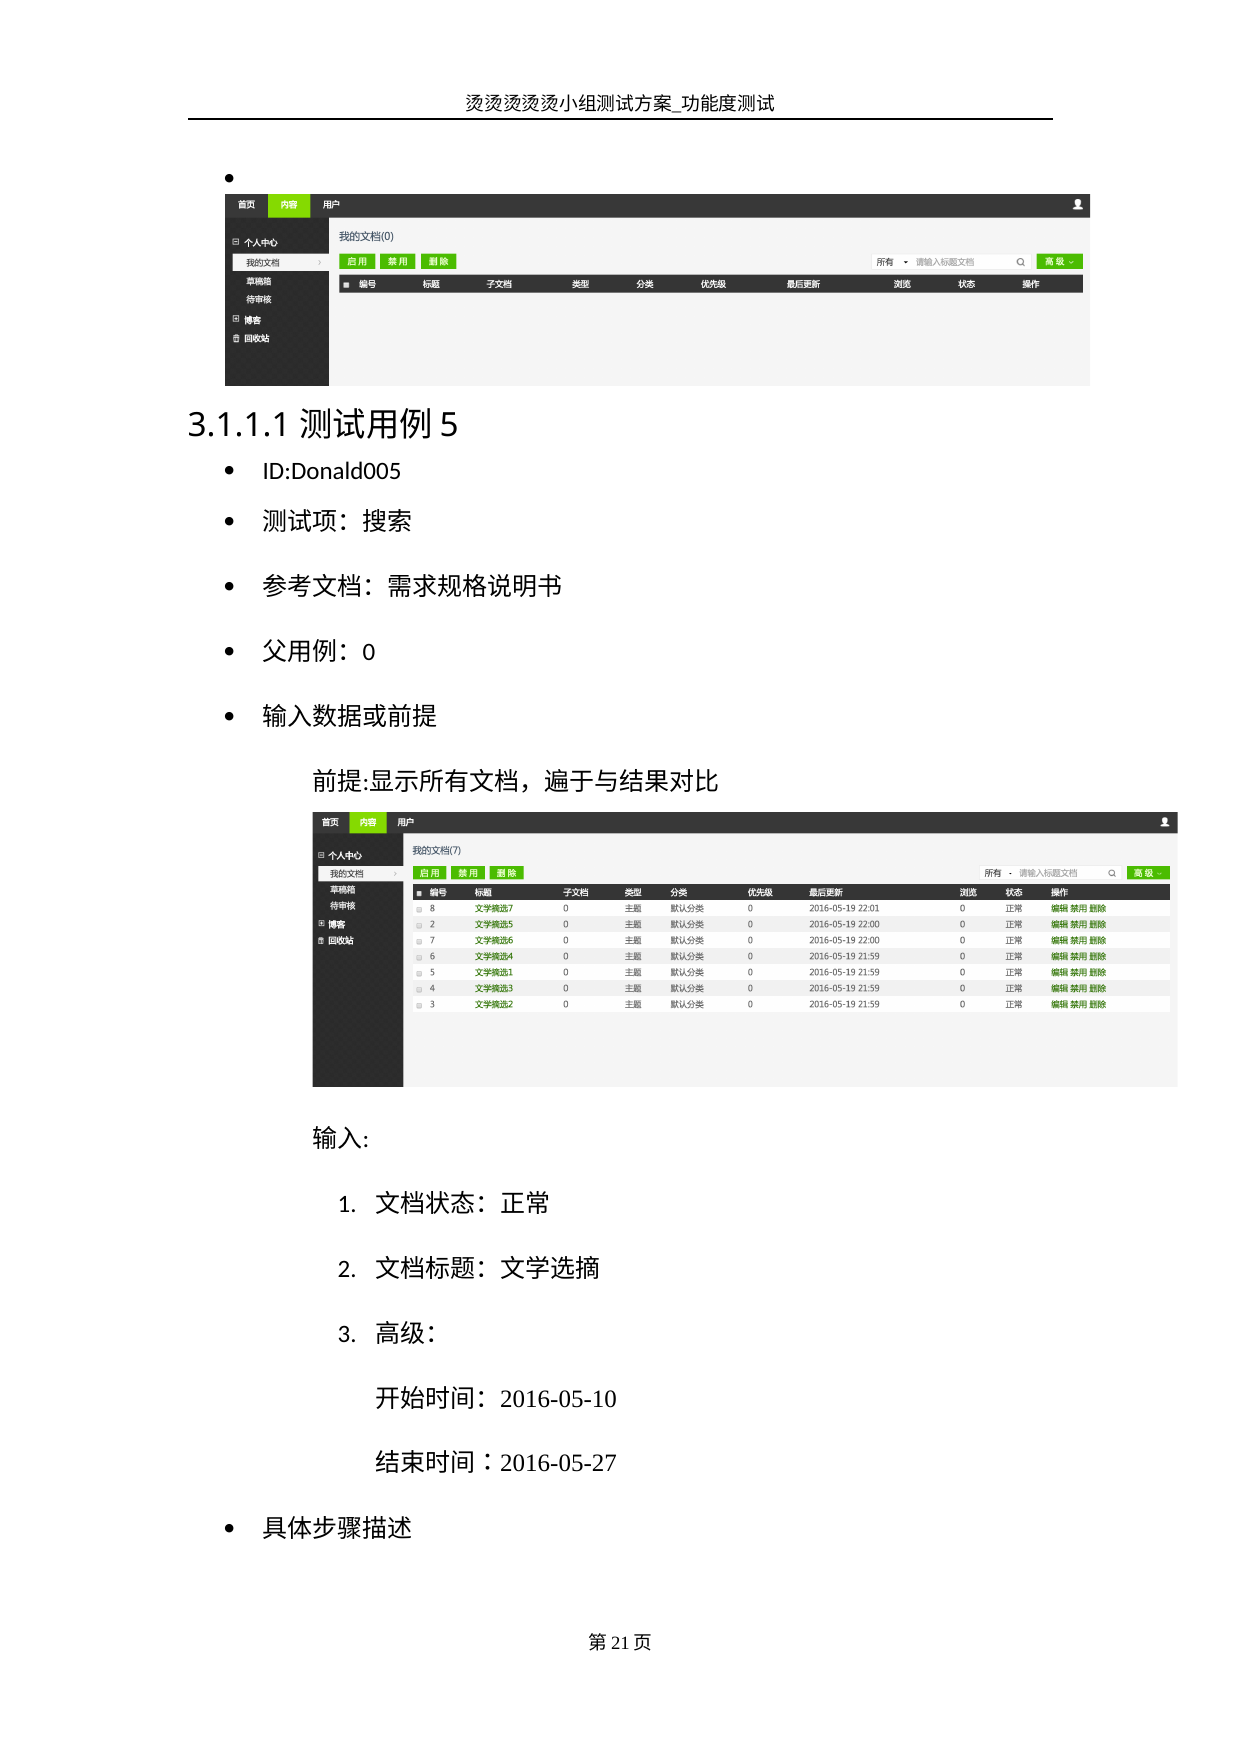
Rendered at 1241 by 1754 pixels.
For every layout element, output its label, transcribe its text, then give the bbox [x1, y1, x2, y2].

list 前提:显示所有文档，遍于与结果对比 [262, 747, 1053, 812]
list 参考文档：需求规格说明书 [225, 552, 1053, 617]
text 结束时间：2016-05-27 [300, 1429, 1053, 1494]
list ID:Donald005 [225, 454, 1053, 487]
list 测试项：搜索 [225, 487, 1053, 552]
list 高级： [337, 1299, 1053, 1364]
subtitle 3.1.1.1 测试用例5 [187, 389, 1053, 454]
picture [225, 194, 1091, 386]
list 输入数据或前提 [225, 682, 1053, 747]
list 具体步骤描述 [225, 1494, 1053, 1559]
picture [312, 812, 1178, 1087]
list 文档状态：正常 [337, 1169, 1053, 1234]
list 输入: [262, 1104, 1053, 1169]
list 文档标题：文学选摘 [337, 1234, 1053, 1299]
text 开始时间：2016-05-10 [300, 1364, 1053, 1429]
list 父用例：0 [225, 617, 1053, 682]
